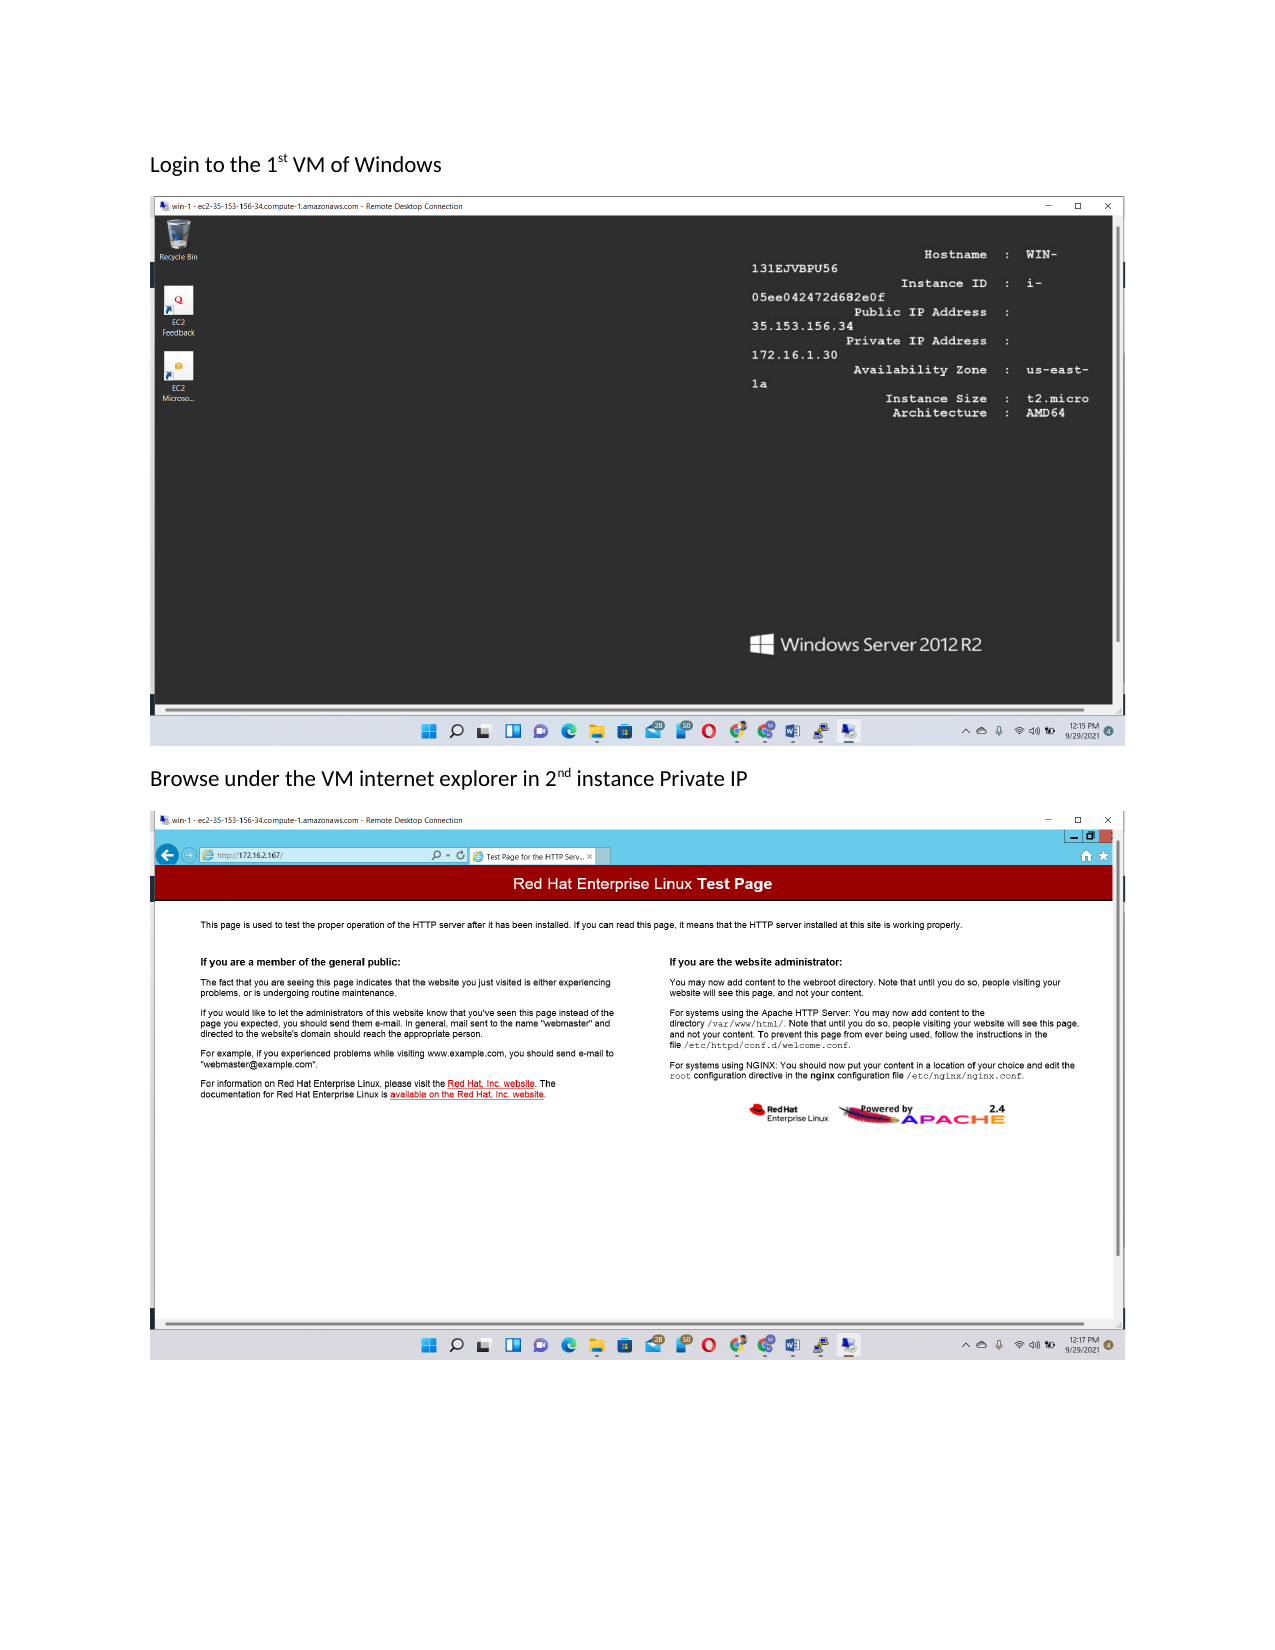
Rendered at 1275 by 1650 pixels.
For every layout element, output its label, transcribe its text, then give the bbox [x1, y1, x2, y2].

picture [150, 196, 1125, 746]
text Browse under the VM internet explorer in 2nd instance Private IP [150, 764, 1125, 792]
picture [150, 811, 1125, 1360]
text Login to the 1st VM of Windows [150, 150, 1125, 178]
